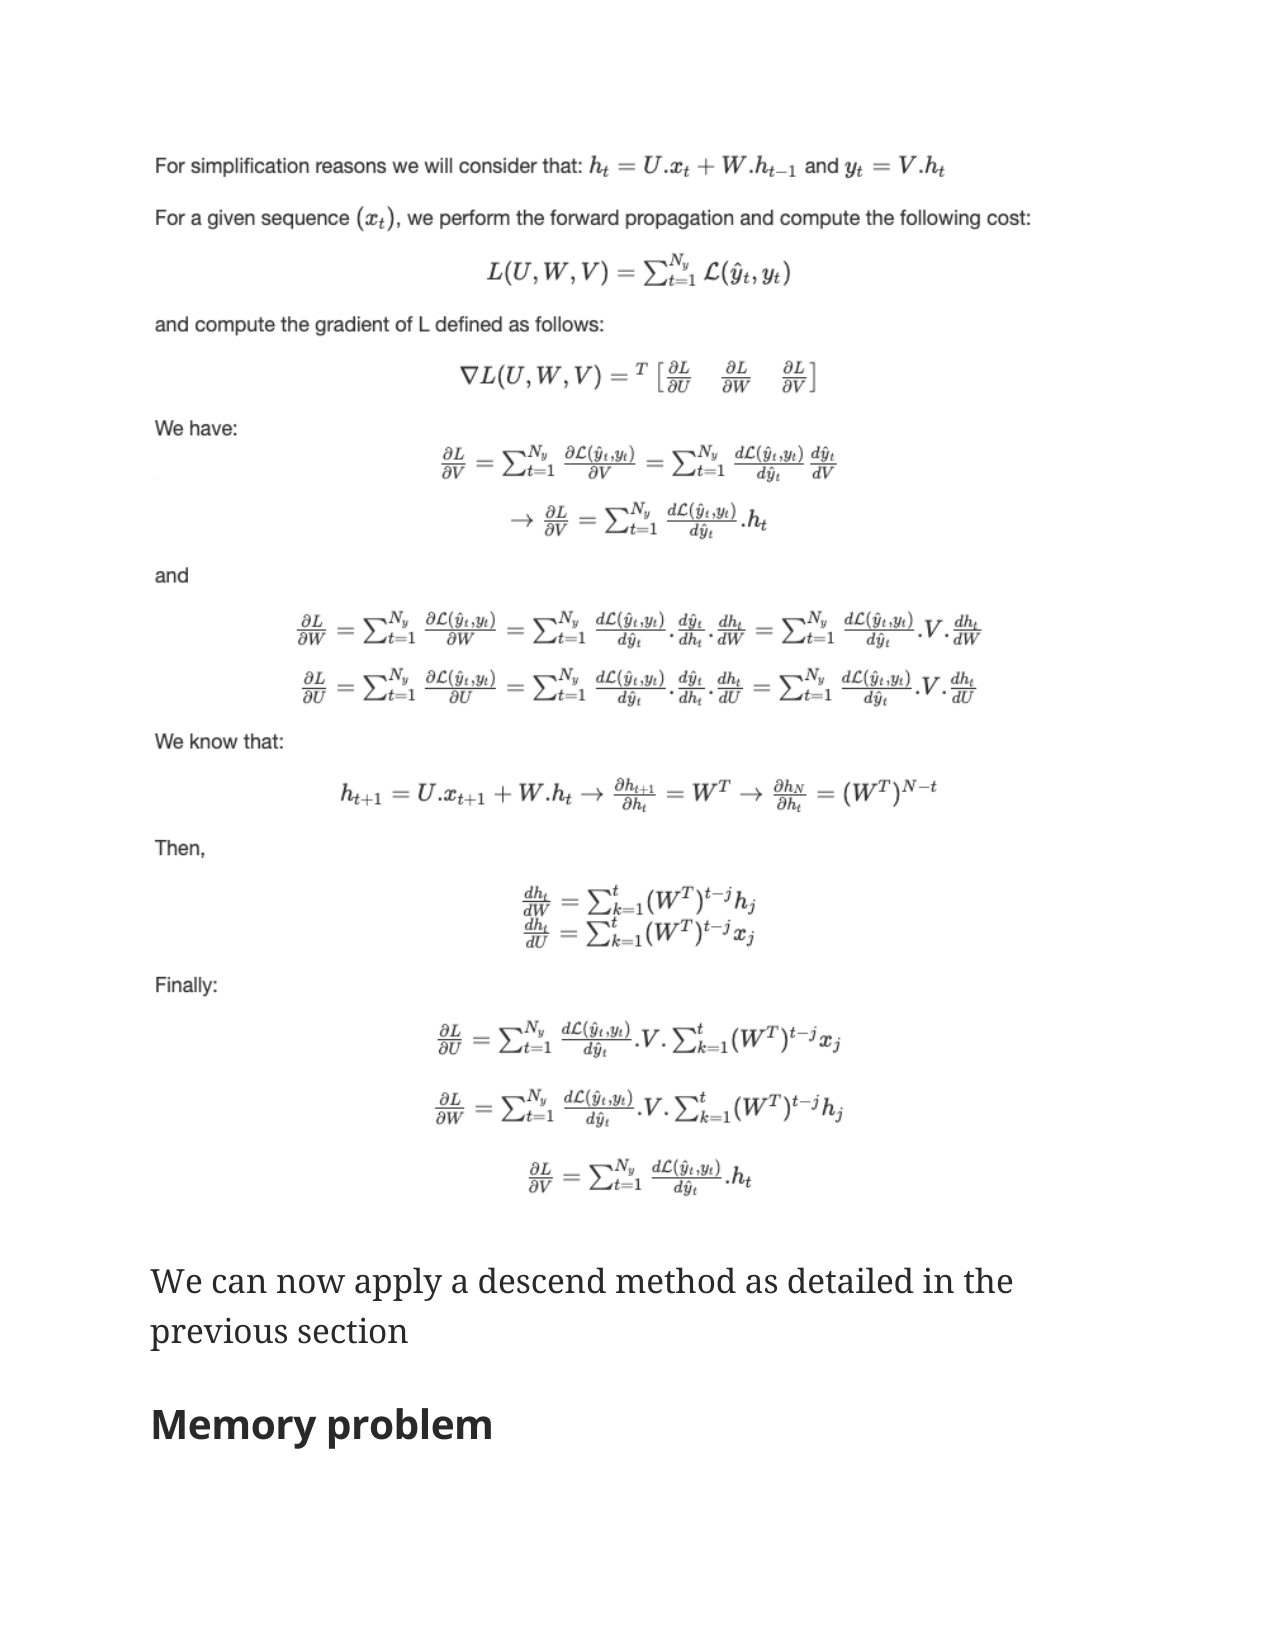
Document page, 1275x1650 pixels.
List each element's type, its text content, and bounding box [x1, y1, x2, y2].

subtitle Memory problem [150, 1396, 1125, 1452]
picture [150, 150, 1125, 1204]
text We can now apply a descend method as detailed in the previous section [150, 1253, 1125, 1353]
